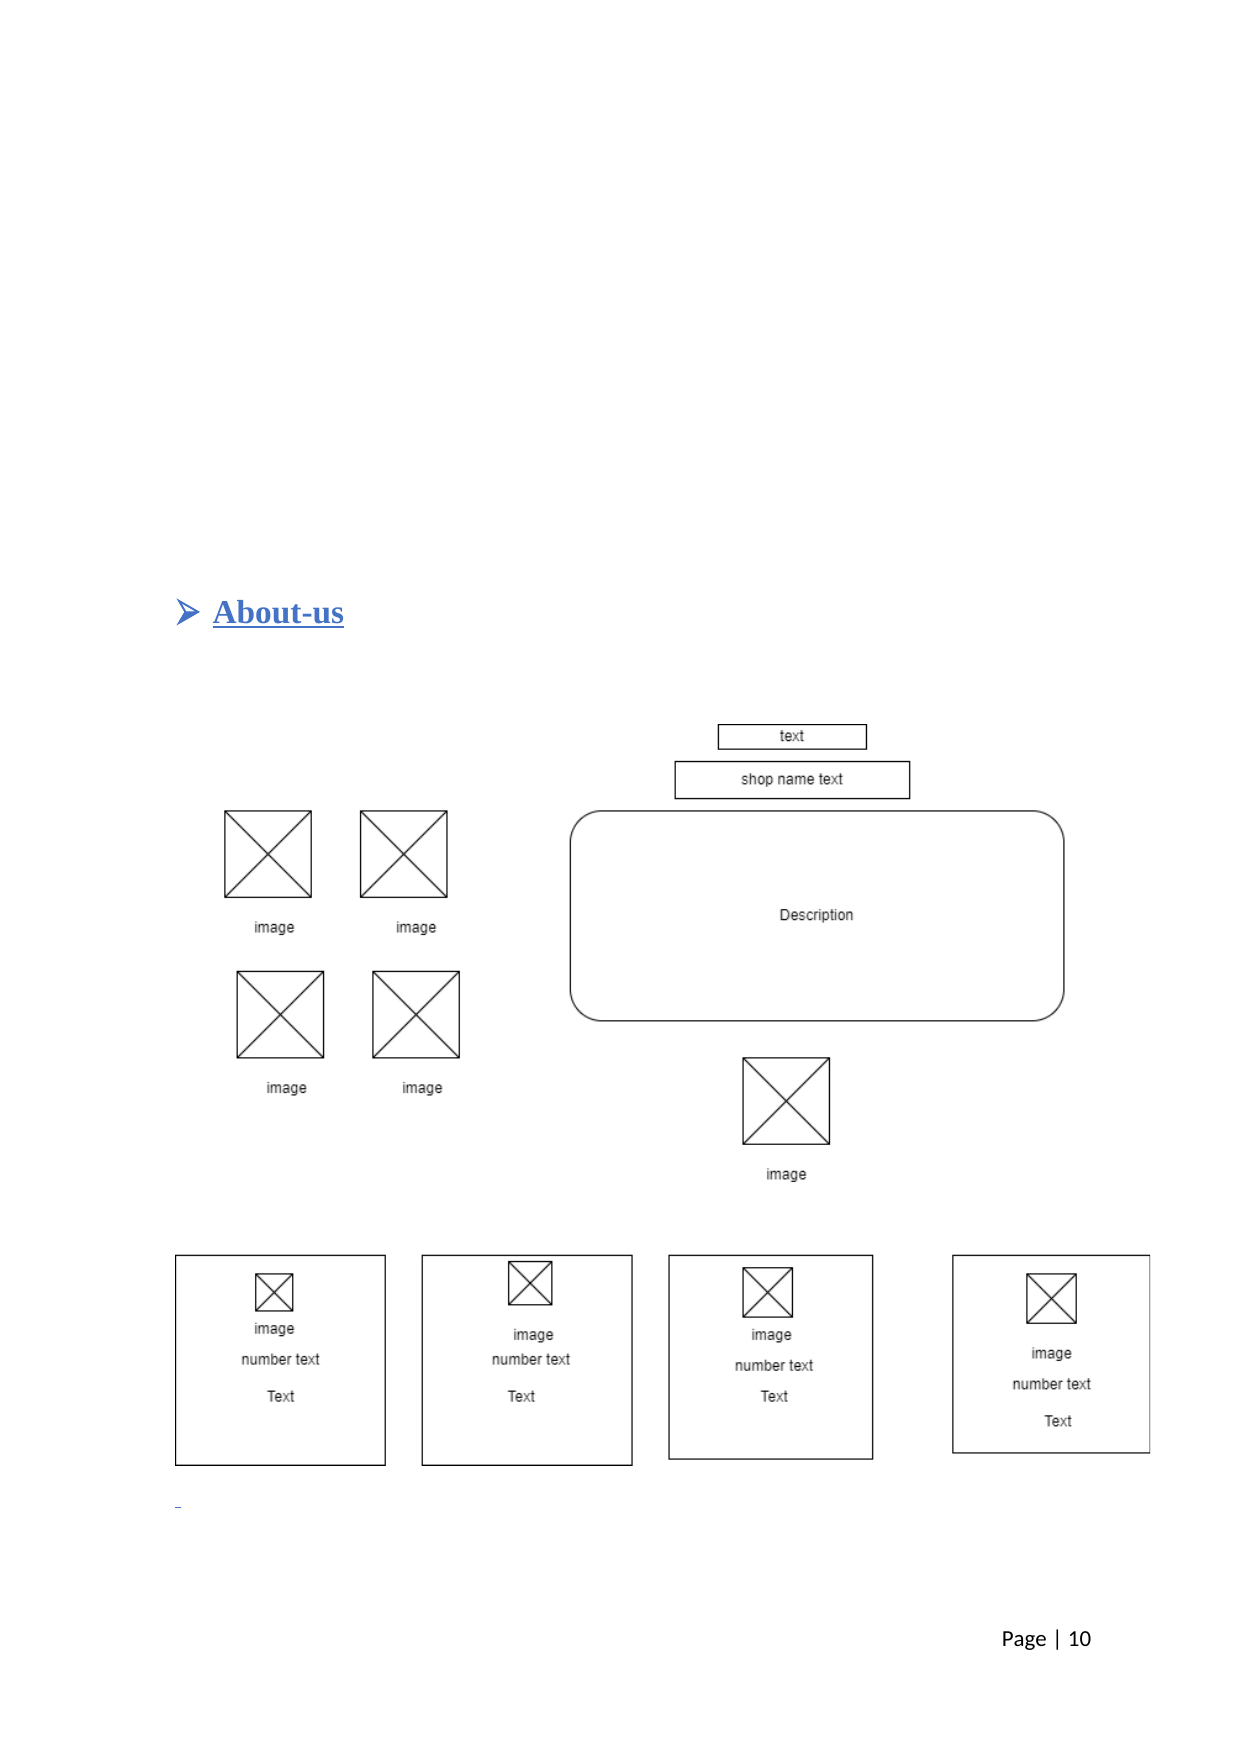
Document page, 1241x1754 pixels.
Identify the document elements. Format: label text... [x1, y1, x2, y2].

picture [175, 724, 1150, 1466]
list About-us [175, 593, 1167, 631]
